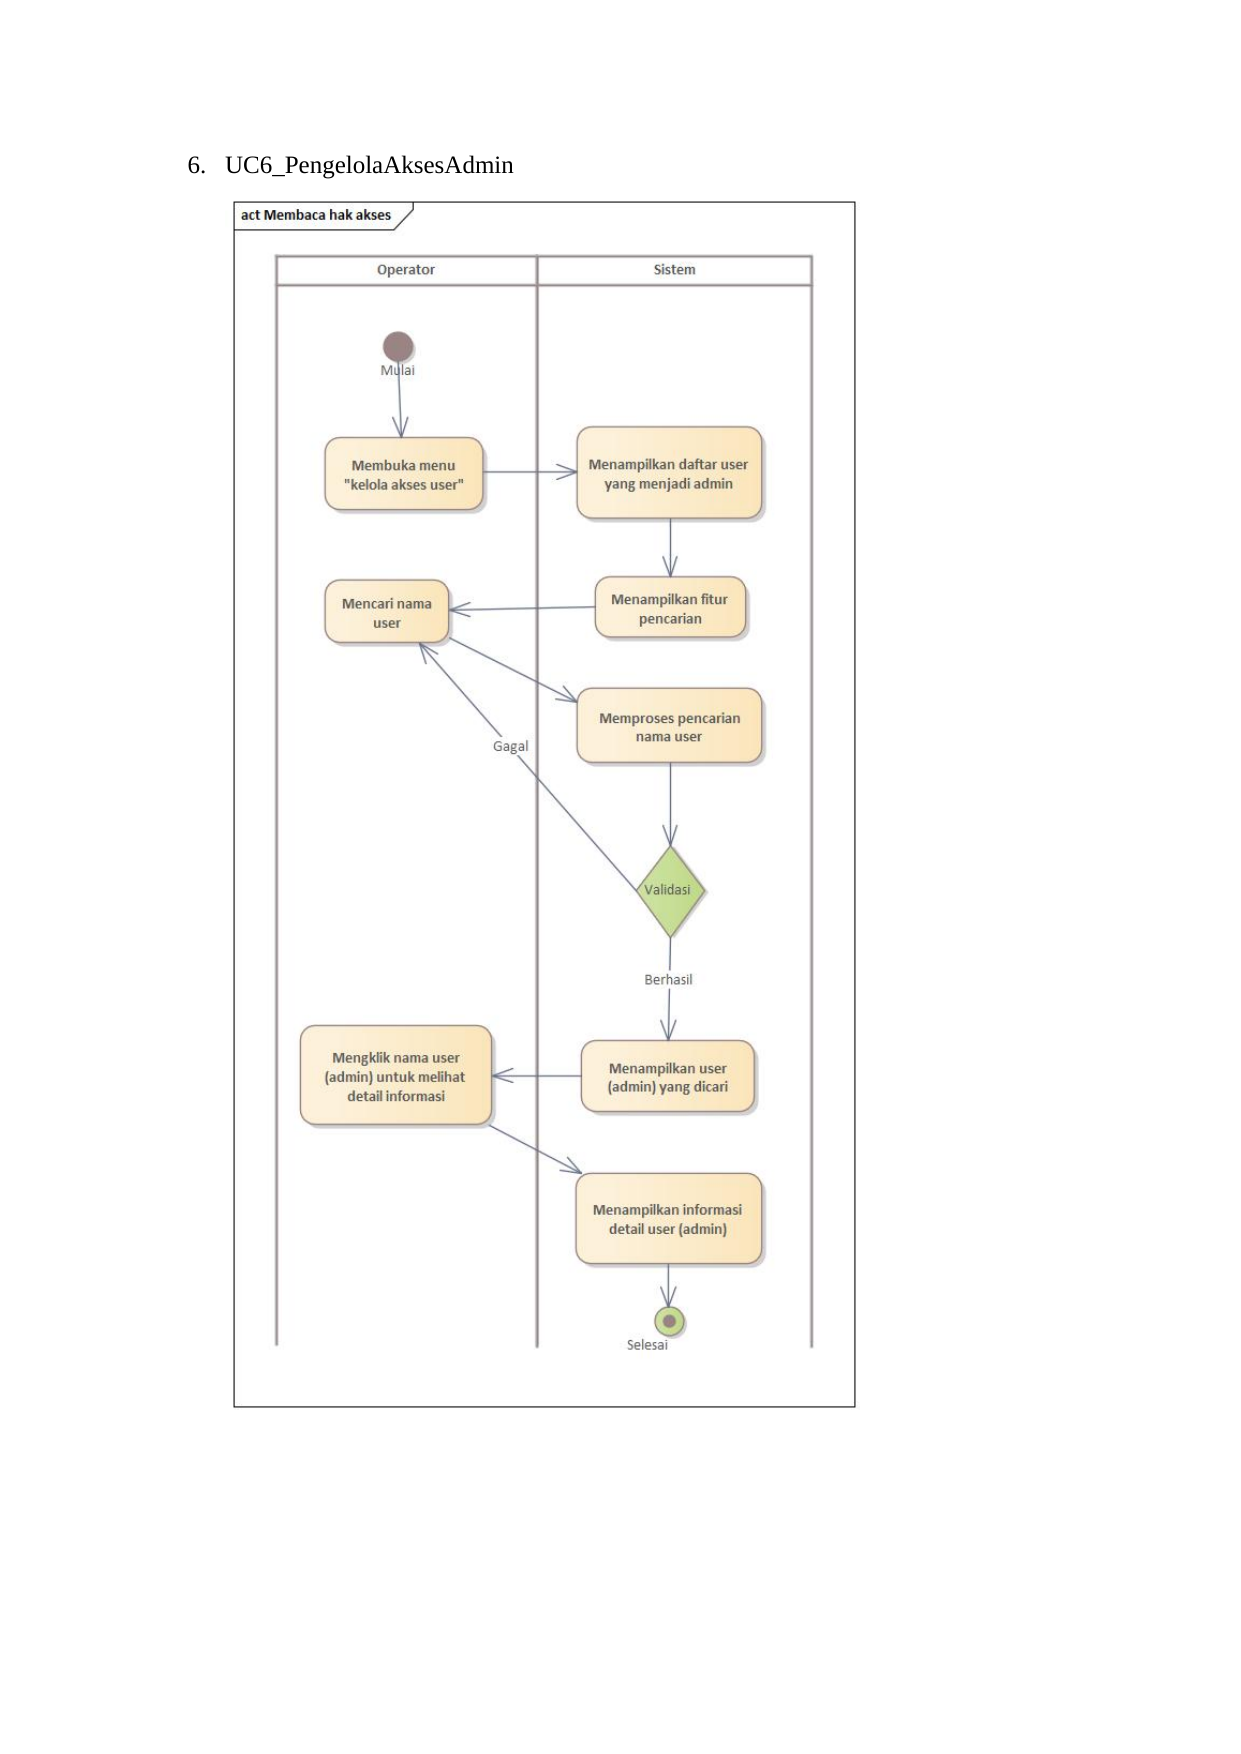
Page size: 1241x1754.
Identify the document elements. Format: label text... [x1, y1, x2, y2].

list UC6_PengelolaAksesAdmin [187, 150, 1090, 179]
picture [225, 193, 863, 1415]
